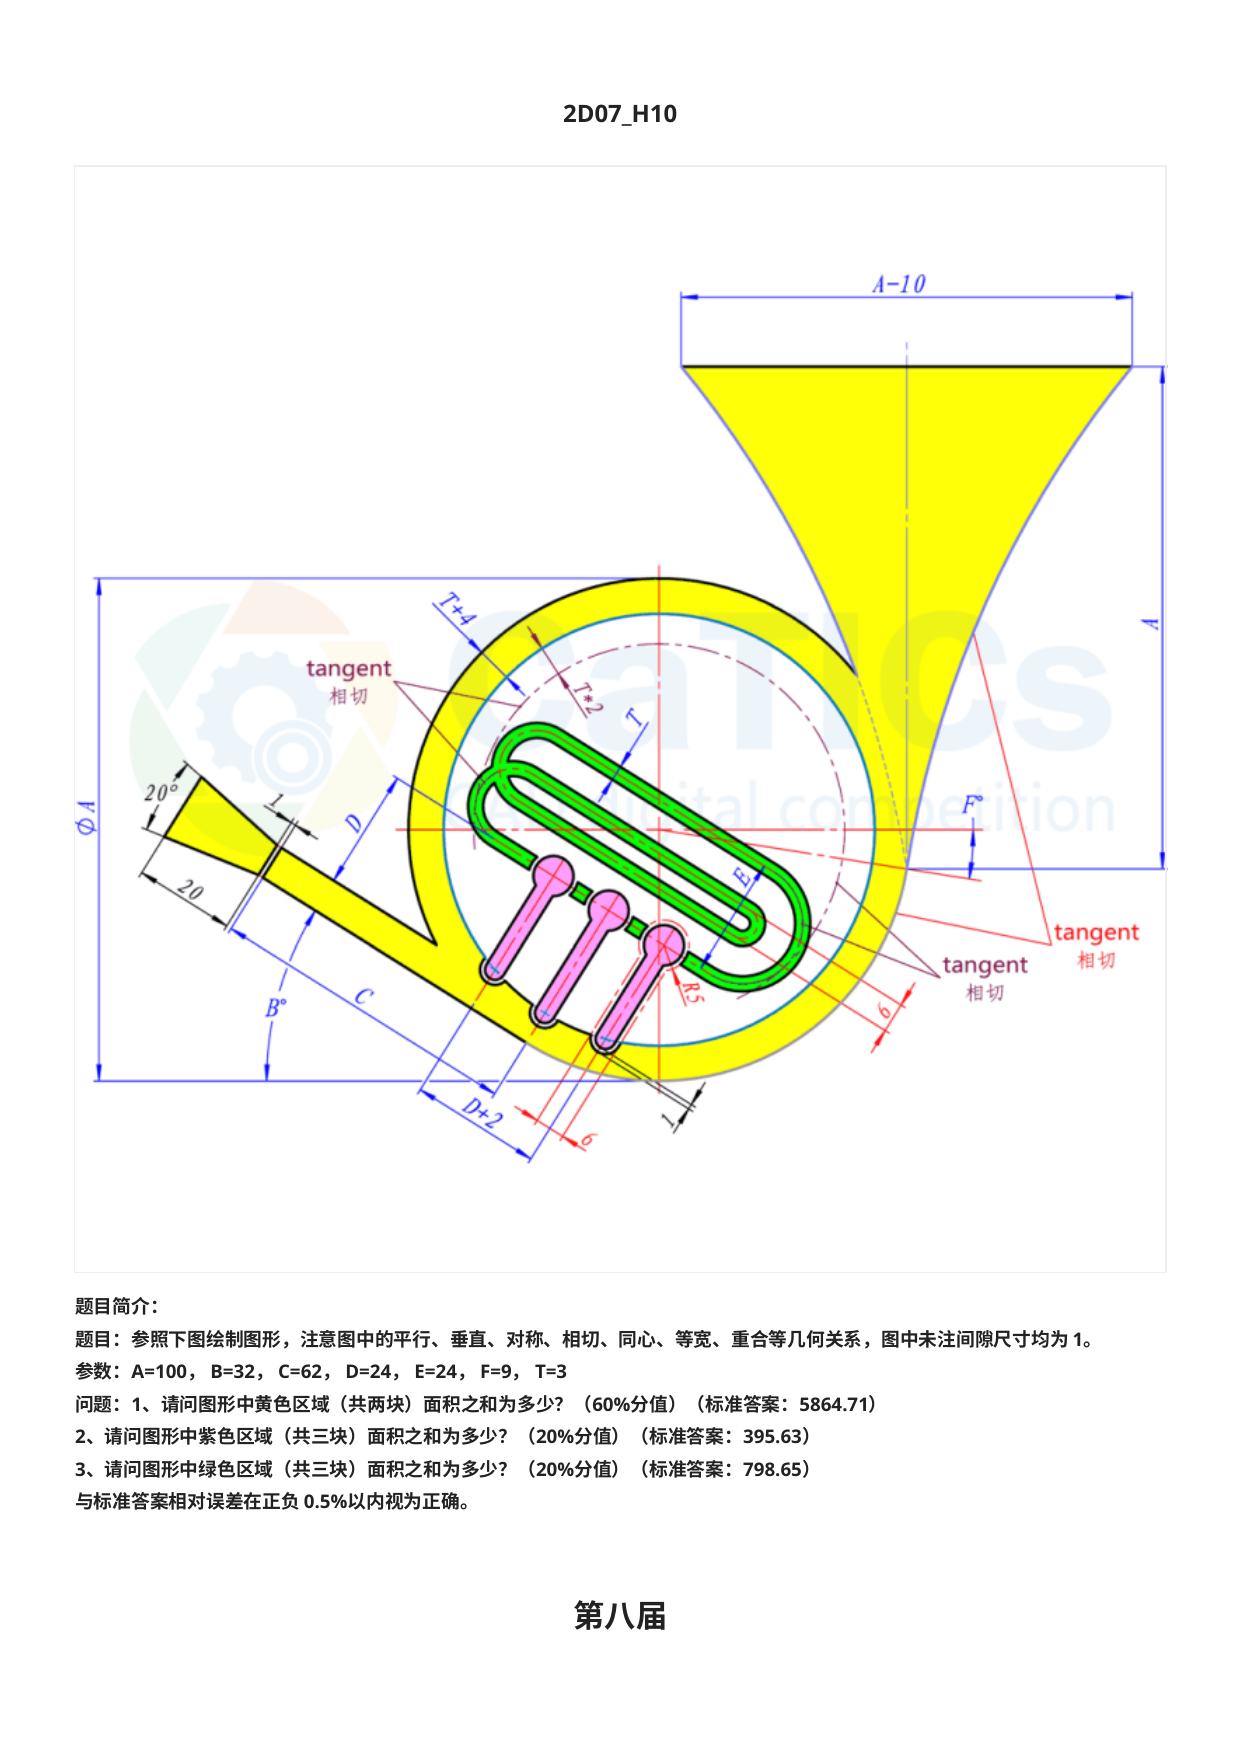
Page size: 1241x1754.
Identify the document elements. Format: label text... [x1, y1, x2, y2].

text 题目：参照下图绘制图形，注意图中的平行、垂直、对称、相切、同心、等宽、重合等几何关系，图中未注间隙尺寸均为1。 [75, 1322, 1165, 1354]
text 与标准答案相对误差在正负0.5%以内视为正确。 [75, 1484, 1165, 1517]
text 2D07_H10 [75, 81, 1165, 146]
text 参数：A=100， B=32， C=62， D=24， E=24， F=9， T=3 [75, 1354, 1165, 1387]
text 第八届 [75, 1582, 1165, 1647]
text 题目简介： [75, 1289, 1165, 1322]
picture [75, 172, 1165, 1266]
text 问题：1、请问图形中黄色区域（共两块）面积之和为多少？（60%分值）（标准答案：5864.71） 2、请问图形中紫色区域（共三块）面积之和为多少？（20%分值）（标准答案：395.63） 3、请问图形中绿色区域（共三块）面积之和为多少？（20%分值）（标准答案：798.65） [75, 1387, 1165, 1484]
